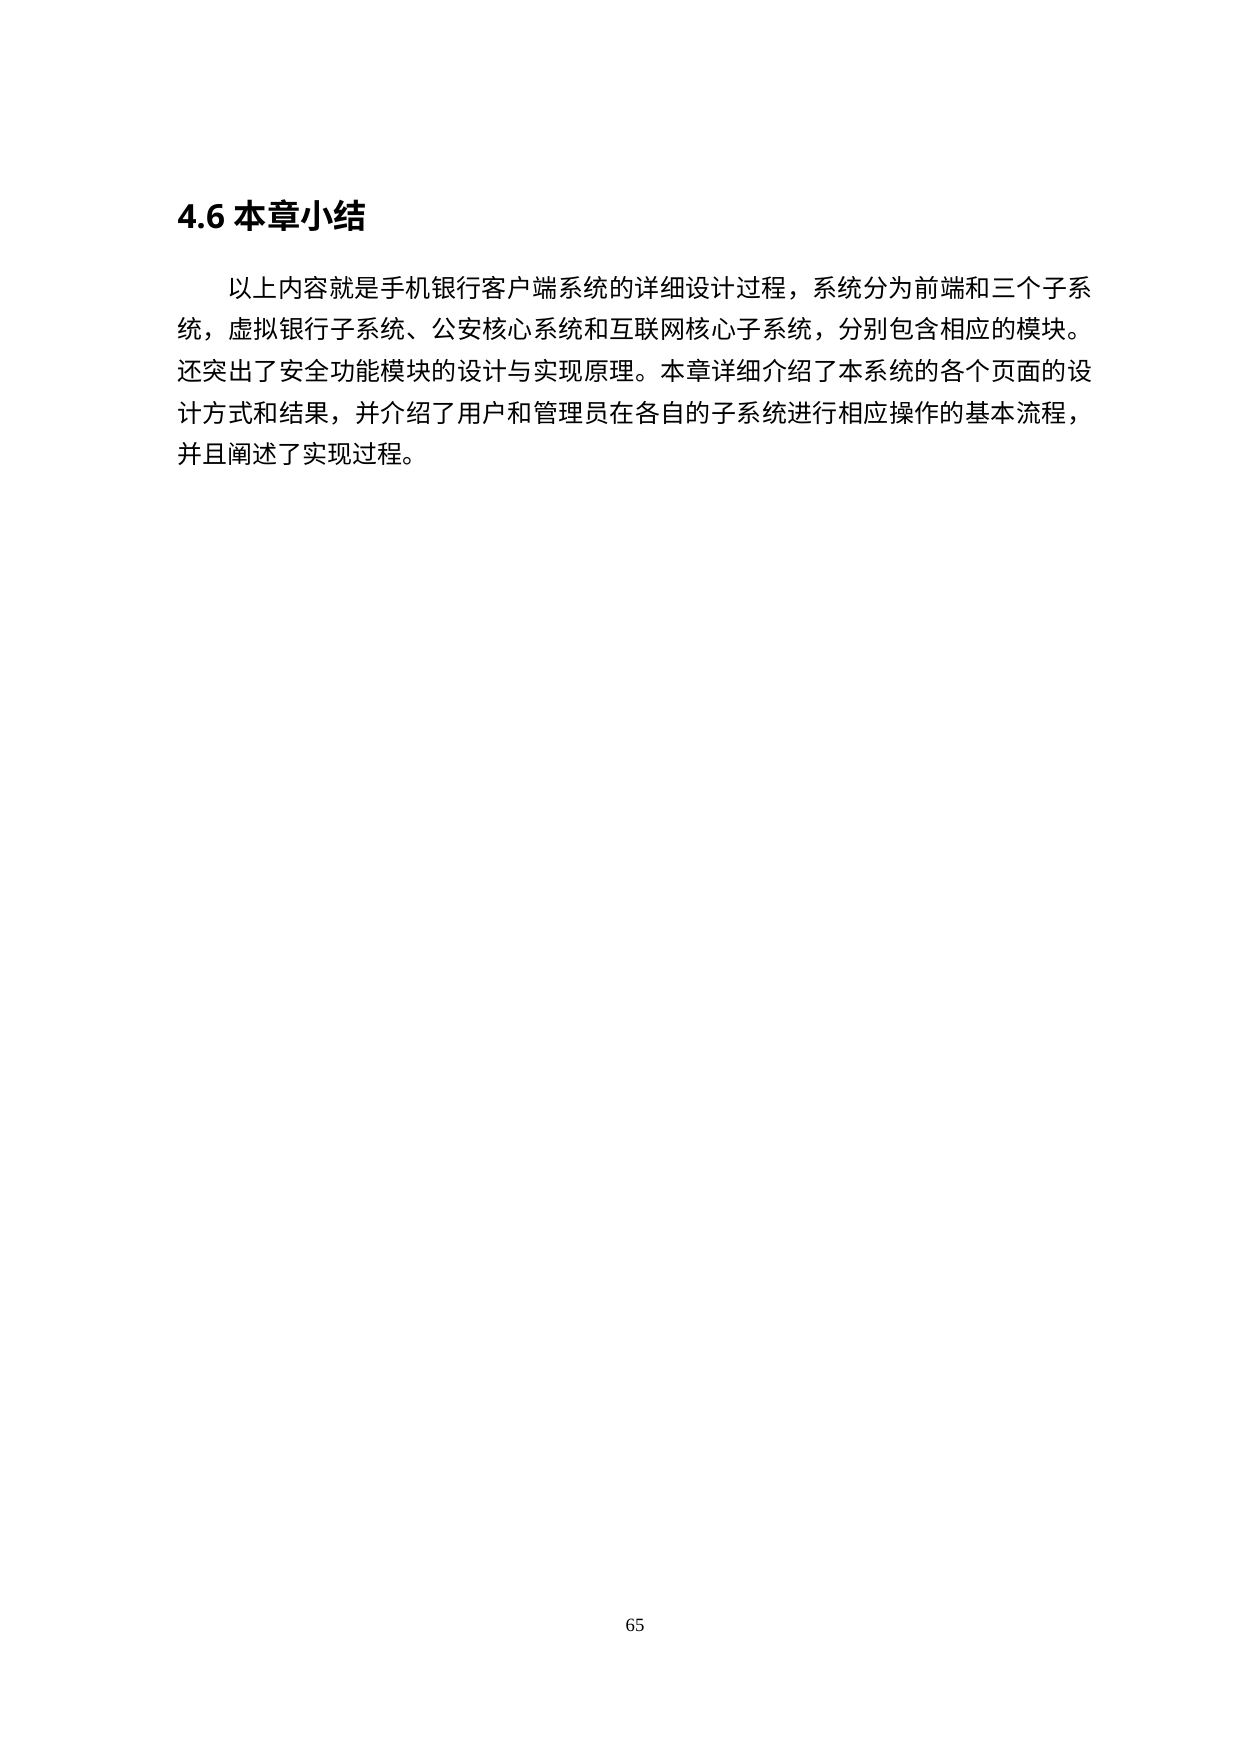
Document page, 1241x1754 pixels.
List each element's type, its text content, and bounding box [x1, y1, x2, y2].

text 4.6 本章小结 [177, 195, 1092, 237]
text 以上内容就是手机银行客户端系统的详细设计过程，系统分为前端和三个子系统，虚拟银行子系统、公安核心系统和互联网核心子系统，分别包含相应的模块。还突出了安全功能模块的设计与实现原理。本章详细介绍了本系统的各个页面的设计方式和结果，并介绍了用户和管理员在各自的子系统进行相应操作的基本流程，并且阐述了实现过程。 [177, 264, 1092, 472]
